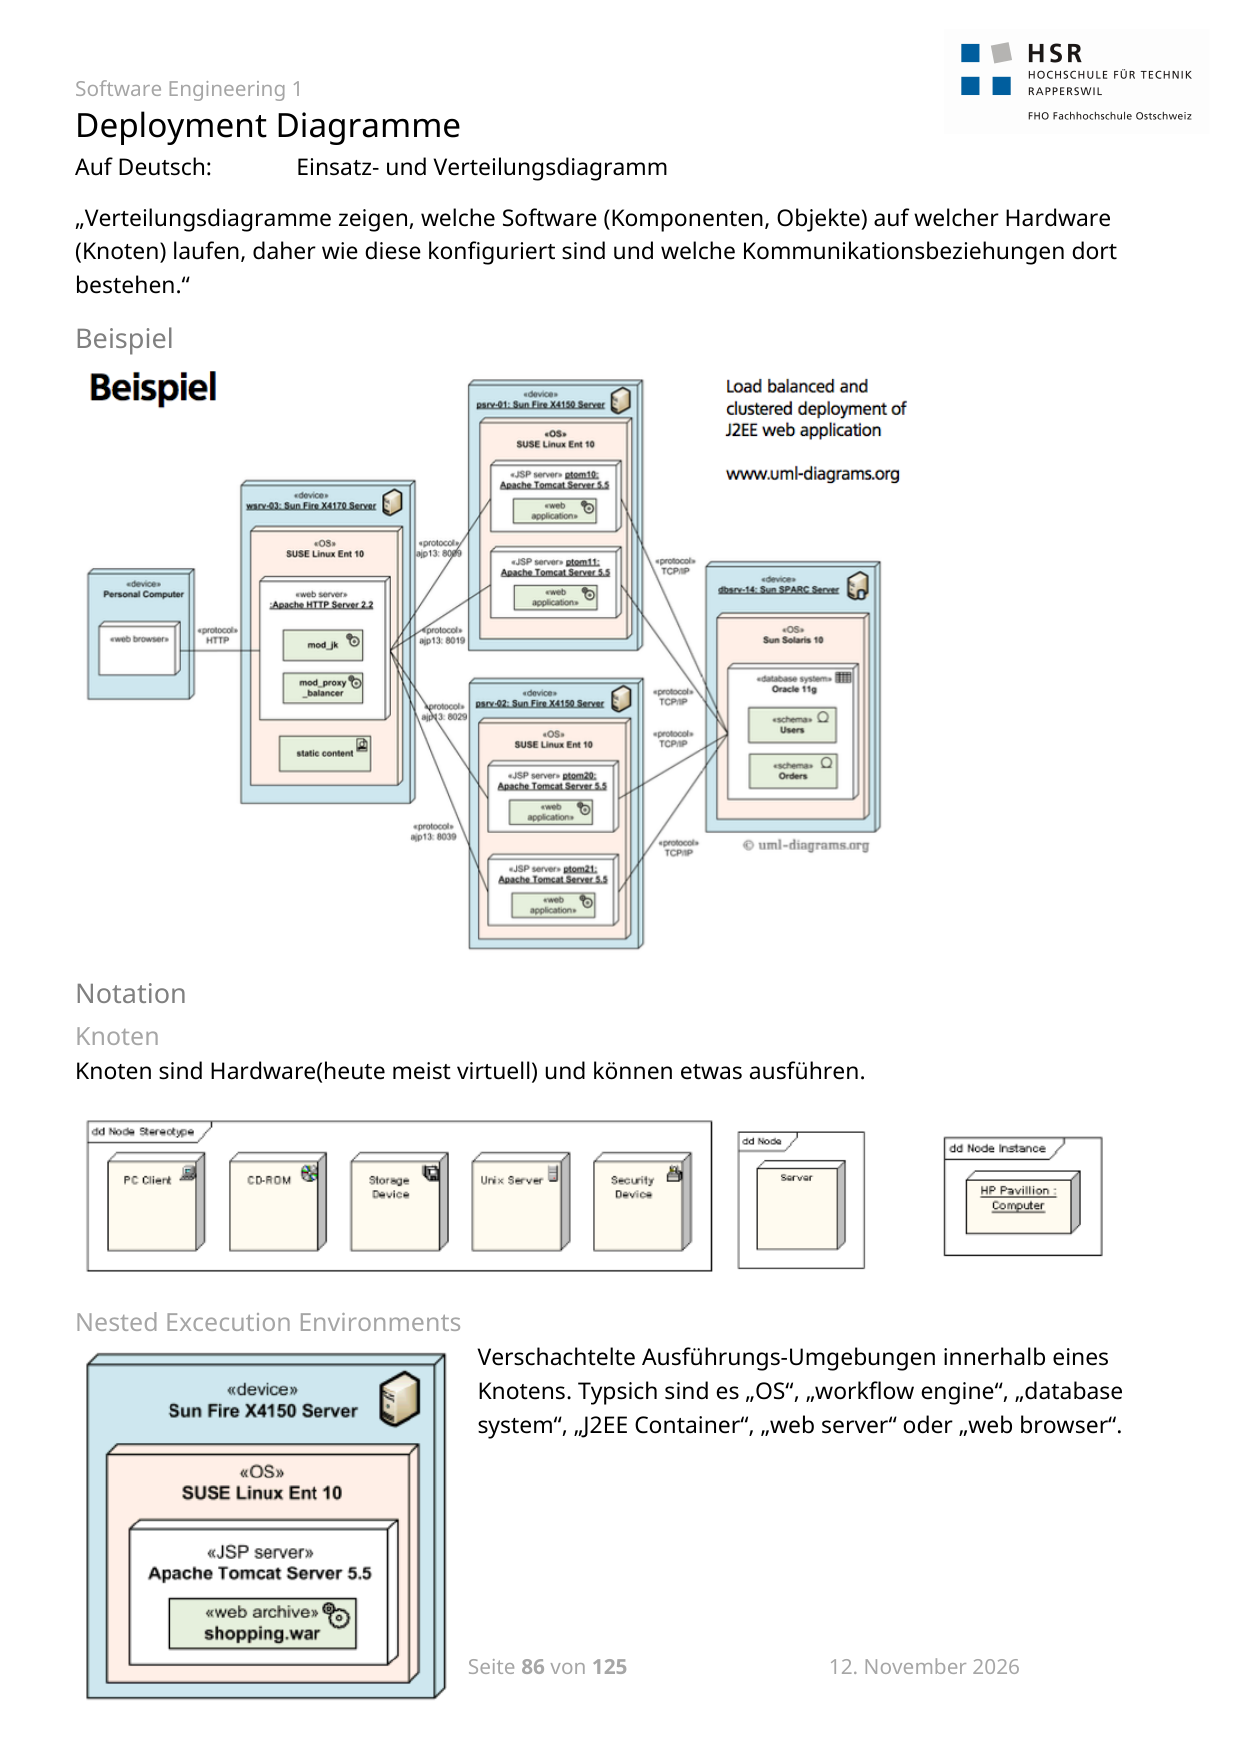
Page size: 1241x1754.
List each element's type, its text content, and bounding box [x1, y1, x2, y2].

picture [75, 359, 908, 956]
text Verschachtelte Ausführungs-Umgebungen innerhalb eines Knotens. Typsich sind es „OS“, „workflow engine“, „database system“, „J2EE Container“, „web server“ oder „web browser“. [459, 1341, 1165, 1440]
text Auf Deutsch: Einsatz- und Verteilungsdiagramm [75, 151, 1165, 182]
subtitle Notation [75, 974, 1165, 1011]
subtitle Beispiel [75, 319, 1165, 356]
text „Verteilungsdiagramme zeigen, welche Software (Komponenten, Objekte) auf welcher Hardware (Knoten) laufen, daher wie diese konfiguriert sind und welche Kommunikationsbeziehungen dort bestehen.“ [75, 202, 1165, 300]
subtitle Knoten [75, 1018, 1165, 1052]
picture [943, 29, 1210, 134]
subtitle Nested Excecution Environments [75, 1304, 1165, 1338]
subtitle Deployment Diagramme [75, 102, 1165, 148]
picture [76, 1341, 459, 1705]
picture [75, 1105, 1148, 1286]
text Knoten sind Hardware(heute meist virtuell) und können etwas ausführen. [75, 1055, 1165, 1086]
